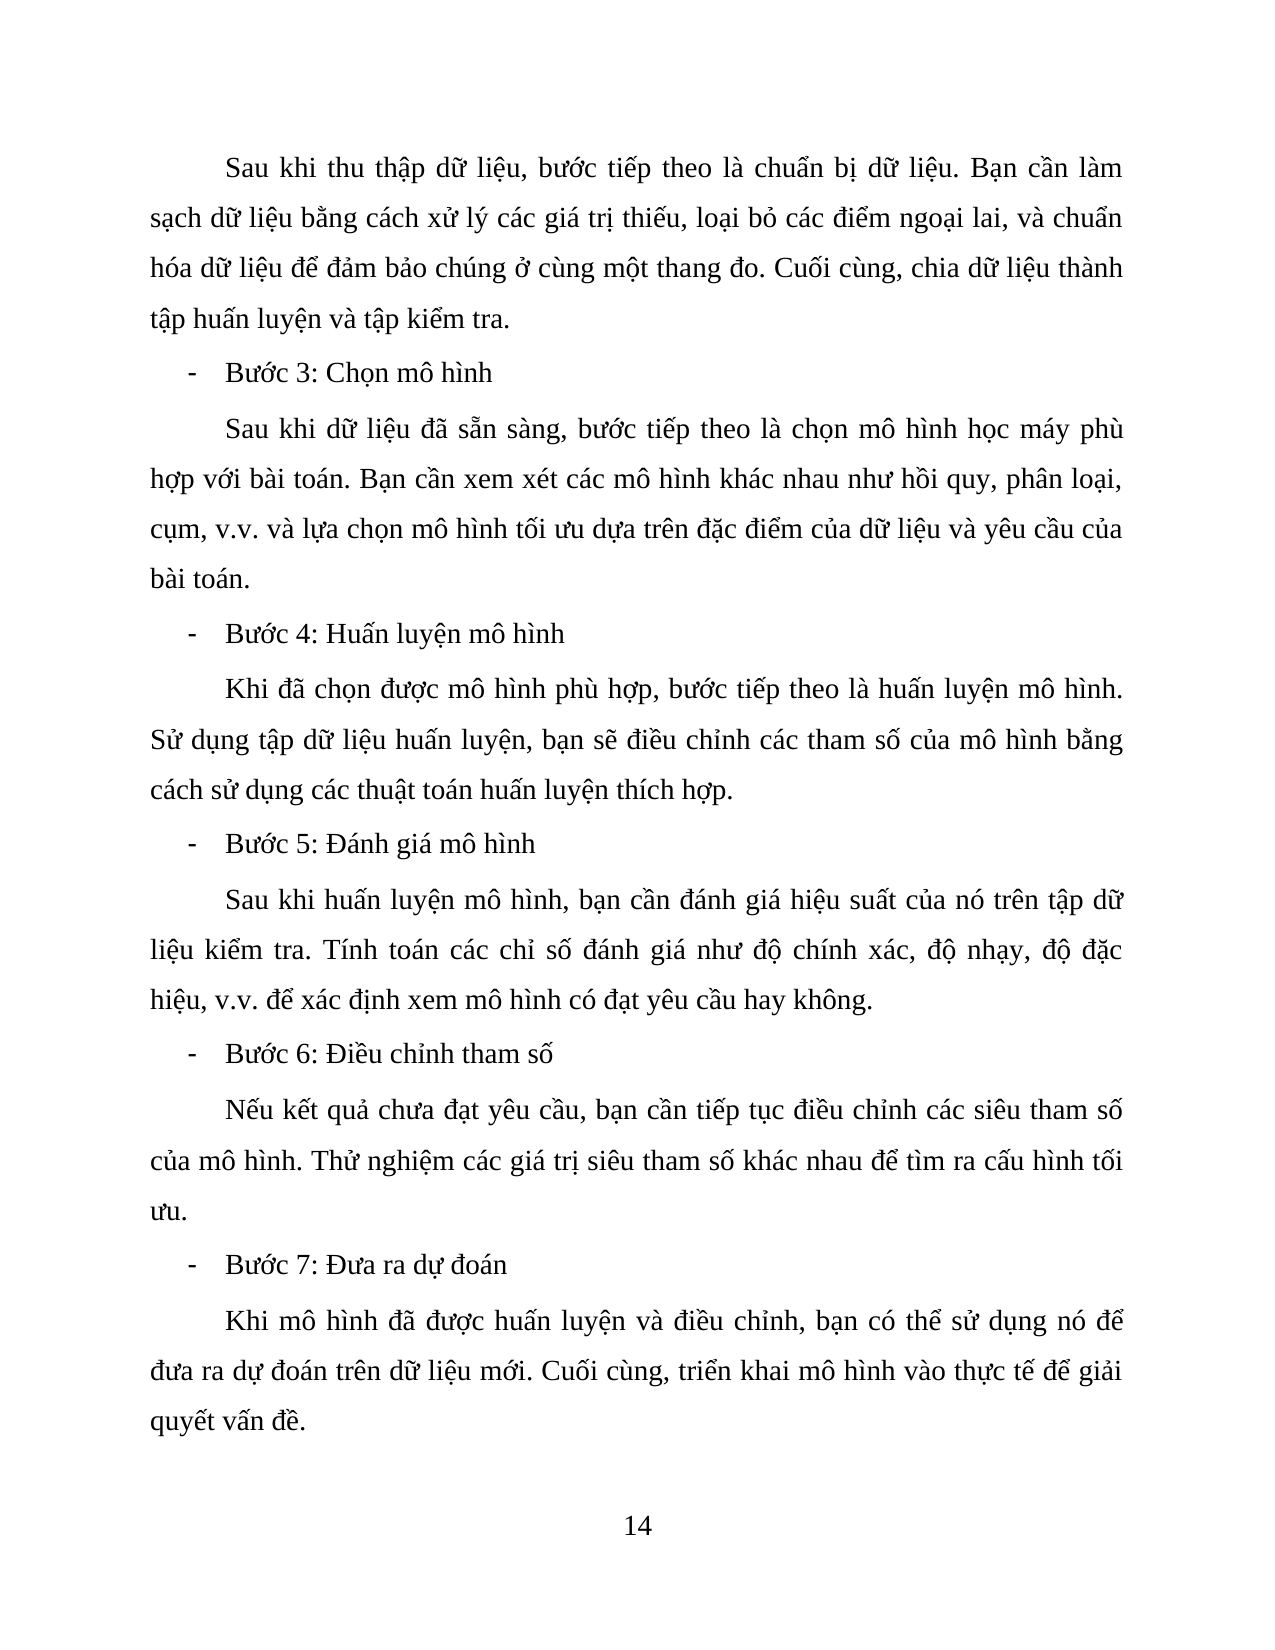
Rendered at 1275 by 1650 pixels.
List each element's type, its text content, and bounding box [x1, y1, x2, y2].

list Bước 3: Chọn mô hình [187, 351, 1125, 391]
text Sau khi dữ liệu đã sẵn sàng, bước tiếp theo là chọn mô hình học máy phù hợp với bài toán. Bạn cần xem xét các mô hình khác nhau như hồi quy, phân loại, cụm, v.v. và lựa chọn mô hình tối ưu dựa trên đặc điểm của dữ liệu và yêu cầu của bài toán. [150, 411, 1125, 595]
list Bước 5: Đánh giá mô hình [187, 822, 1125, 862]
text Sau khi thu thập dữ liệu, bước tiếp theo là chuẩn bị dữ liệu. Bạn cần làm sạch dữ liệu bằng cách xử lý các giá trị thiếu, loại bỏ các điểm ngoại lai, và chuẩn hóa dữ liệu để đảm bảo chúng ở cùng một thang đo. Cuối cùng, chia dữ liệu thành tập huấn luyện và tập kiểm tra. [150, 150, 1125, 334]
text Sau khi huấn luyện mô hình, bạn cần đánh giá hiệu suất của nó trên tập dữ liệu kiểm tra. Tính toán các chỉ số đánh giá như độ chính xác, độ nhạy, độ đặc hiệu, v.v. để xác định xem mô hình có đạt yêu cầu hay không. [150, 882, 1125, 1016]
list Bước 7: Đưa ra dự đoán [187, 1243, 1125, 1283]
text Khi mô hình đã được huấn luyện và điều chỉnh, bạn có thể sử dụng nó để đưa ra dự đoán trên dữ liệu mới. Cuối cùng, triển khai mô hình vào thực tế để giải quyết vấn đề. [150, 1303, 1125, 1437]
text Khi đã chọn được mô hình phù hợp, bước tiếp theo là huấn luyện mô hình. Sử dụng tập dữ liệu huấn luyện, bạn sẽ điều chỉnh các tham số của mô hình bằng cách sử dụng các thuật toán huấn luyện thích hợp. [150, 671, 1125, 806]
text Nếu kết quả chưa đạt yêu cầu, bạn cần tiếp tục điều chỉnh các siêu tham số của mô hình. Thử nghiệm các giá trị siêu tham số khác nhau để tìm ra cấu hình tối ưu. [150, 1092, 1125, 1226]
list Bước 4: Huấn luyện mô hình [187, 612, 1125, 652]
list Bước 6: Điều chỉnh tham số [187, 1033, 1125, 1072]
